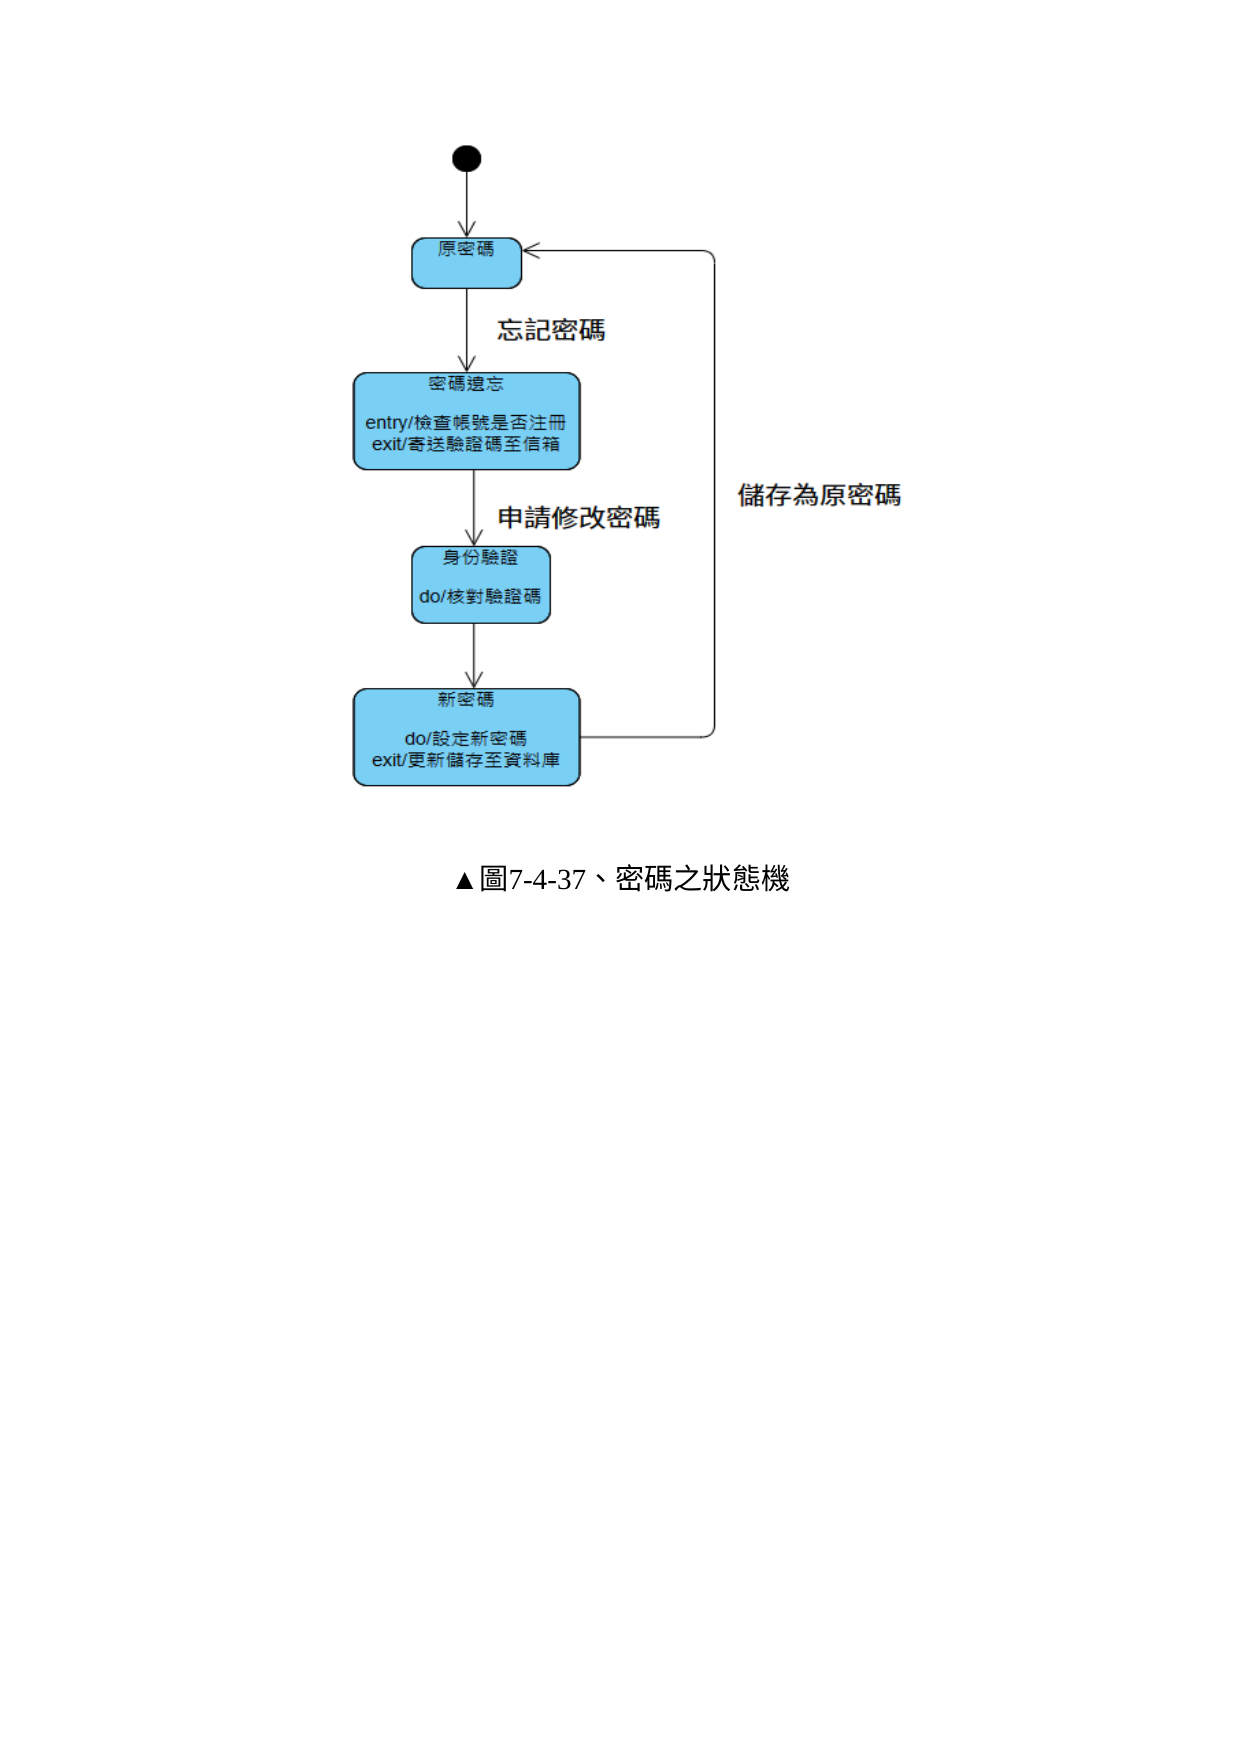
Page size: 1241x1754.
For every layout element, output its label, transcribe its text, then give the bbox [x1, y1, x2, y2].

picture [317, 126, 924, 804]
